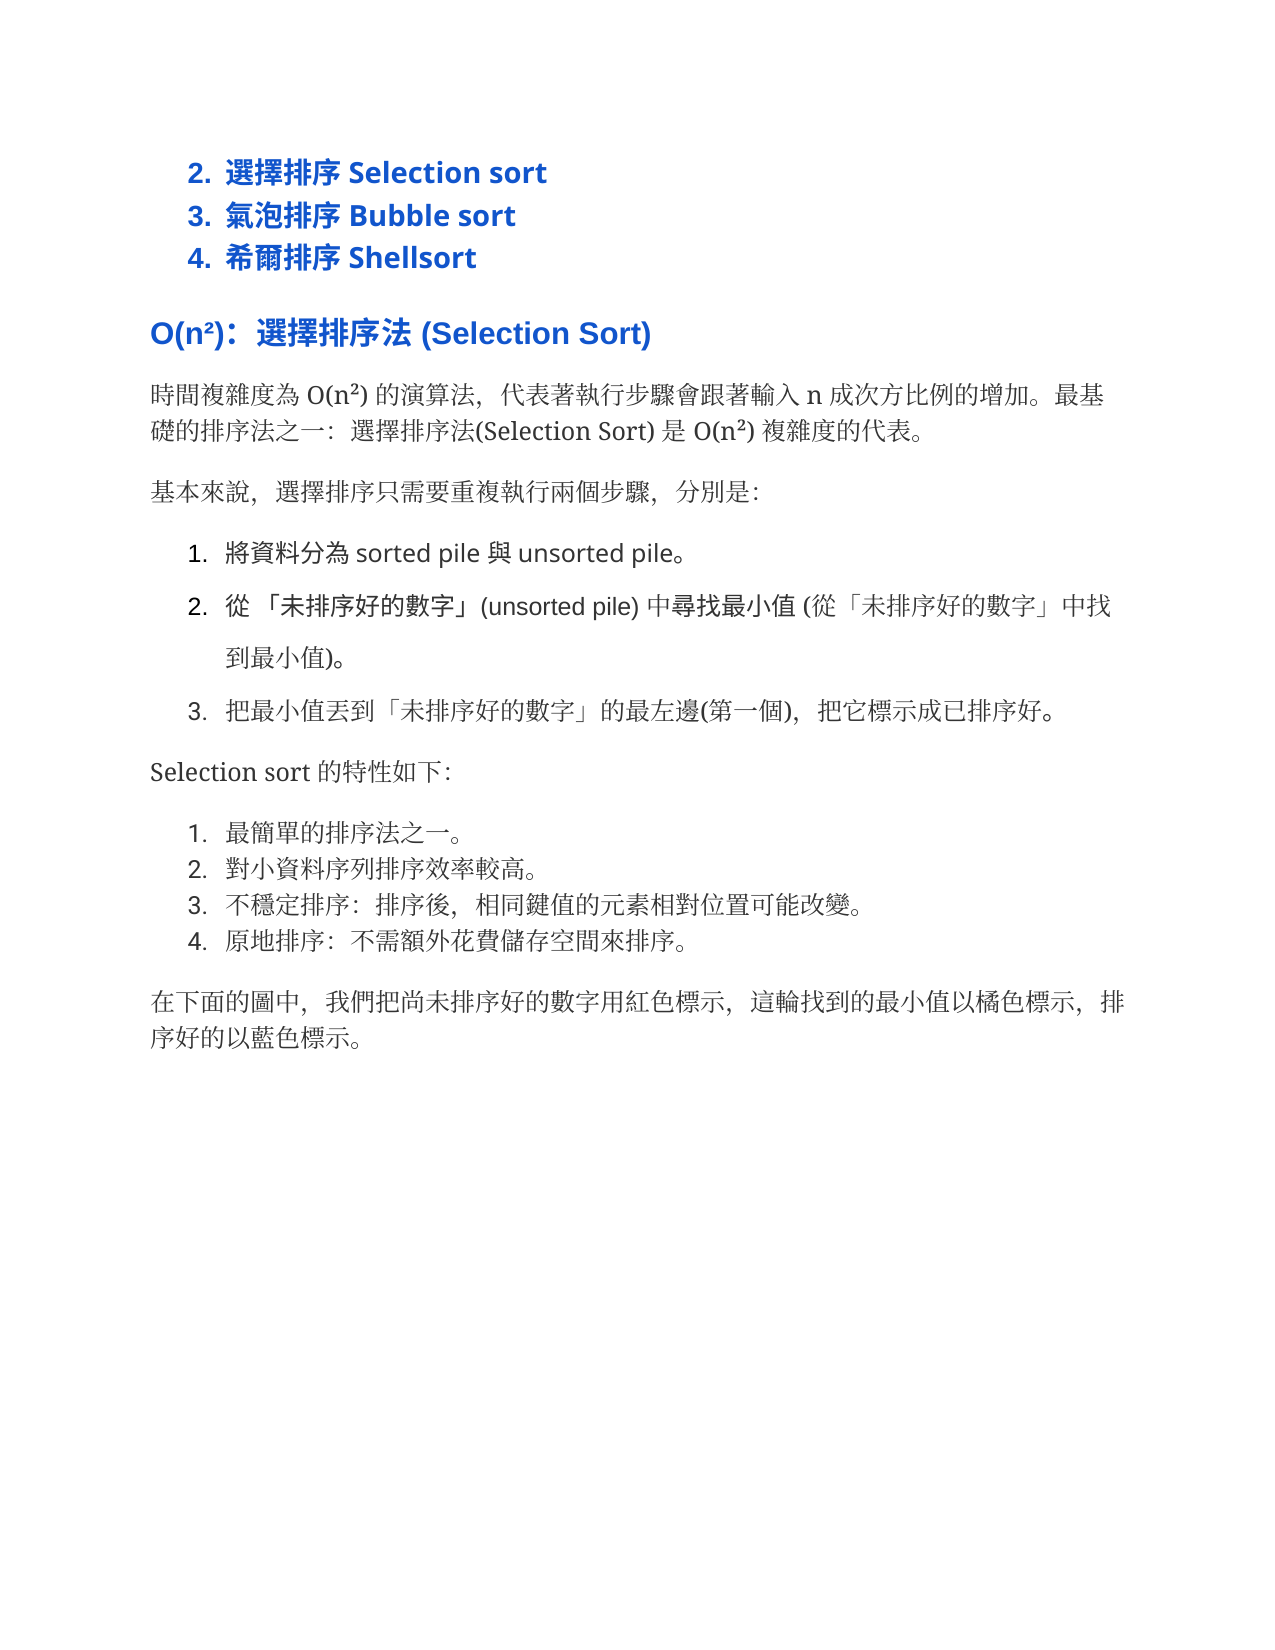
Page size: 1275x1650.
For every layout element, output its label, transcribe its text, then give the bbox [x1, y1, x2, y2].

subtitle O(n²)：選擇排序法 (Selection Sort) [150, 315, 1125, 351]
list unsorted pile) [187, 586, 1125, 675]
